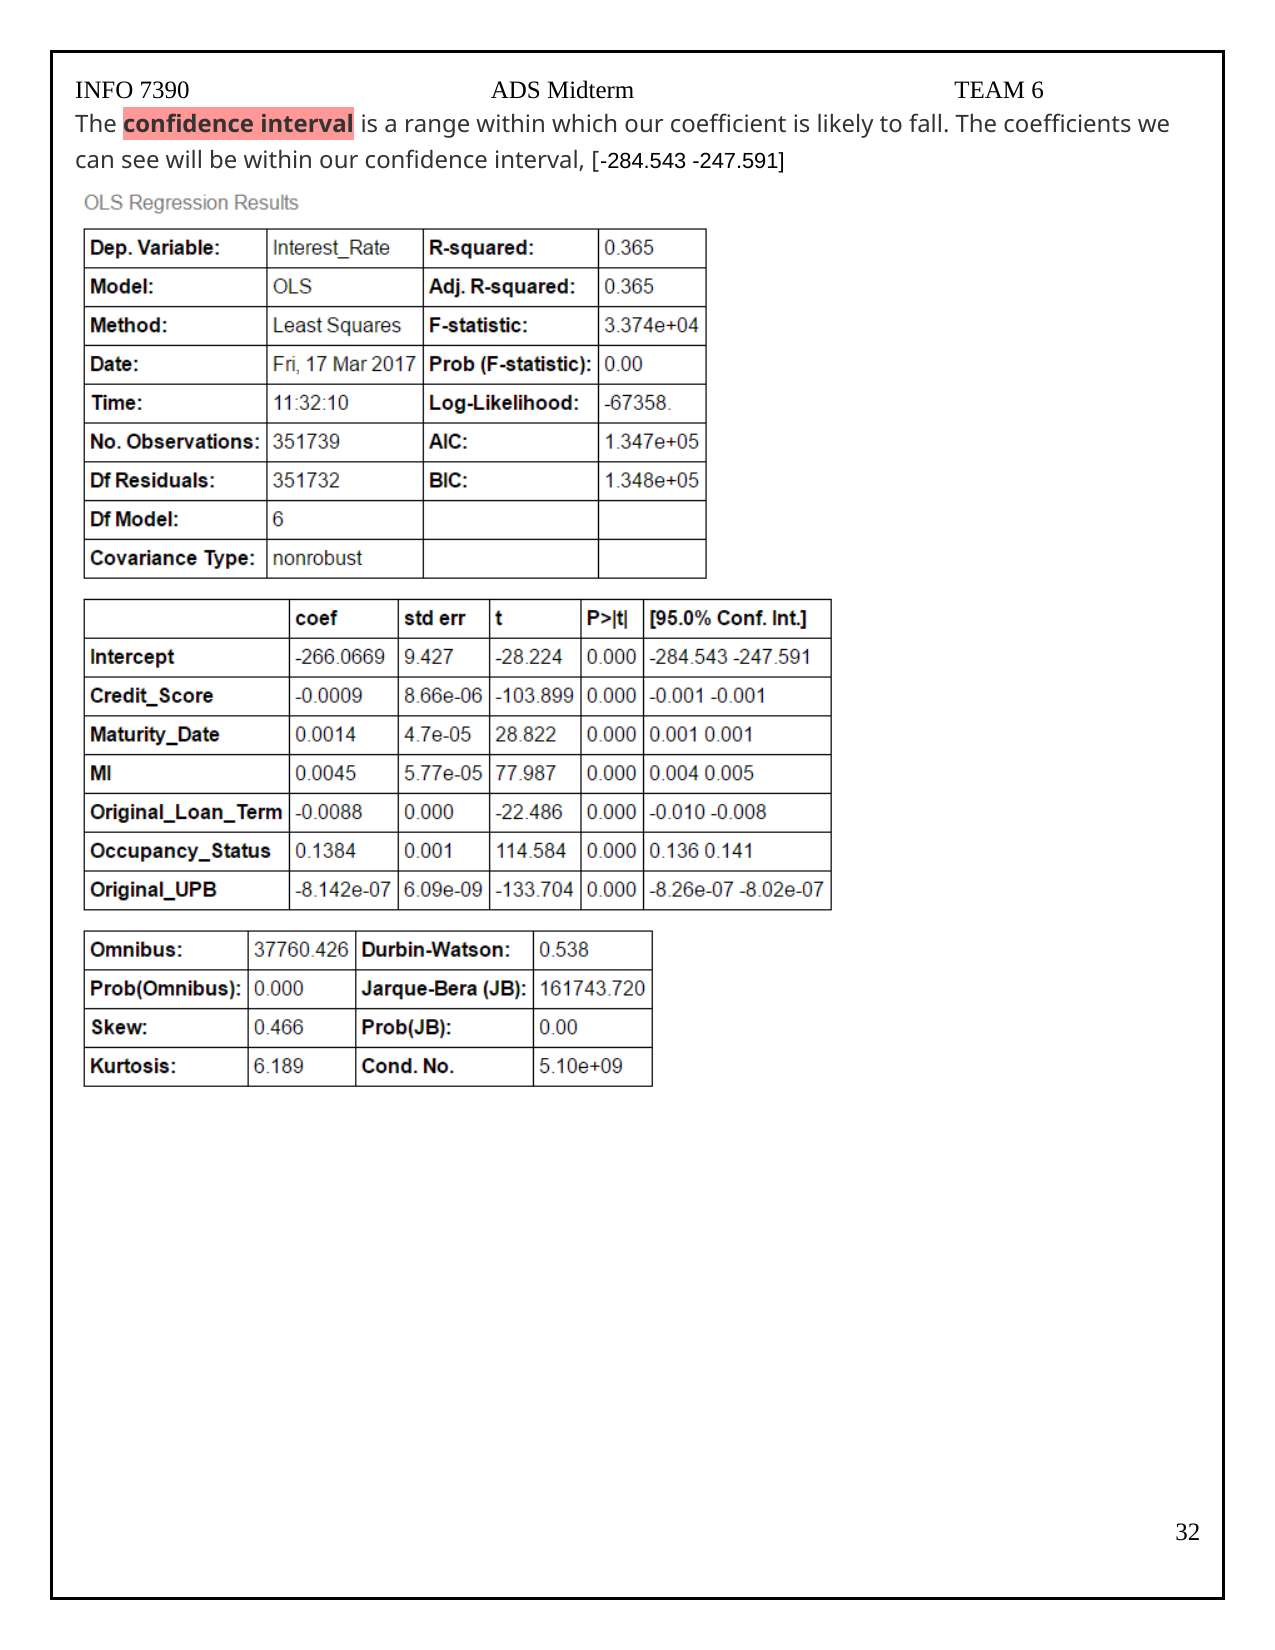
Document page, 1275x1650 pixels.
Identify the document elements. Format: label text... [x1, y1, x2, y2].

text The confidence interval is a range within which our coefficient is likely to fall. The coefficients we can see will be within our confidence interval, [-284.543 -247.591] [75, 104, 1200, 176]
picture [75, 191, 872, 1102]
